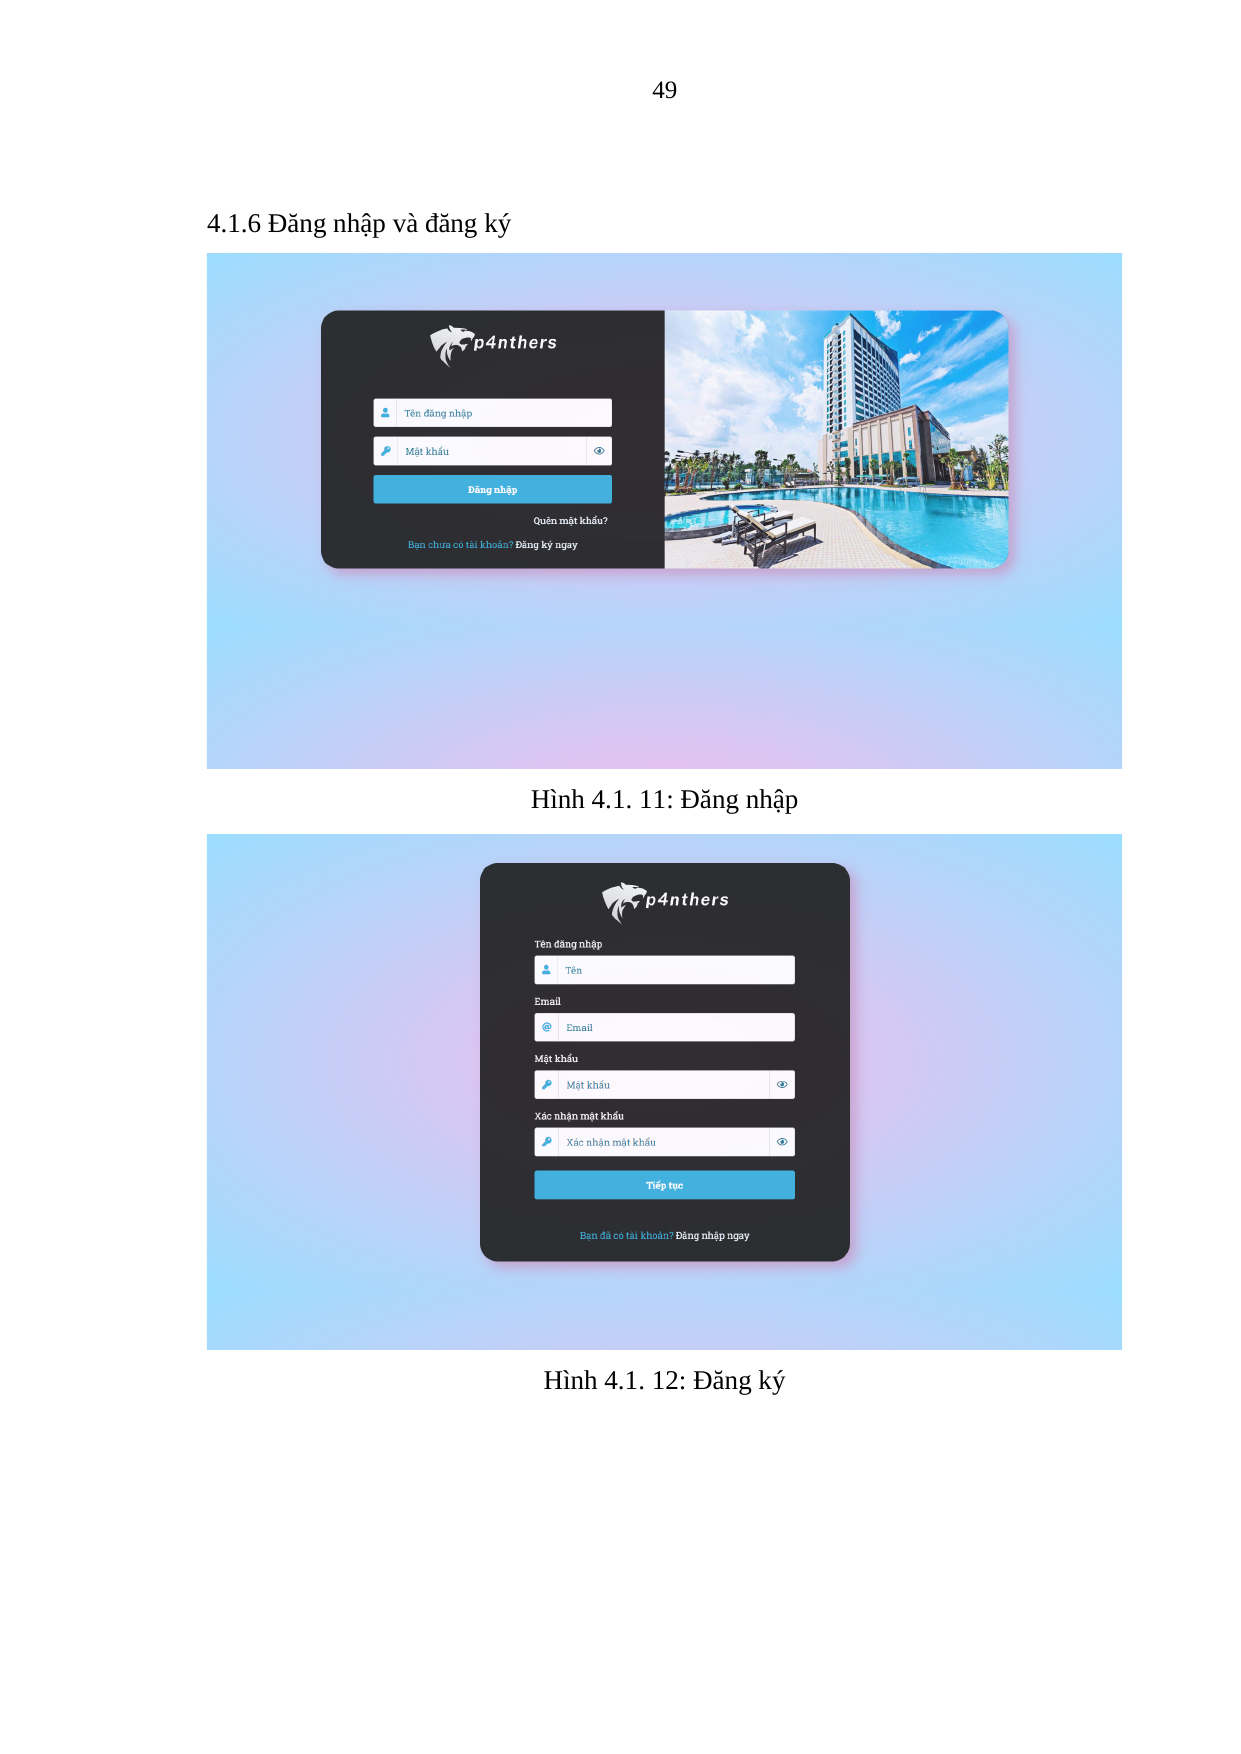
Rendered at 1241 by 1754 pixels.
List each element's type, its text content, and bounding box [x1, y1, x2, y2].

text 4.1.6 Đăng nhập và đăng ký [207, 207, 1122, 238]
picture [206, 253, 1123, 769]
picture [206, 834, 1123, 1350]
